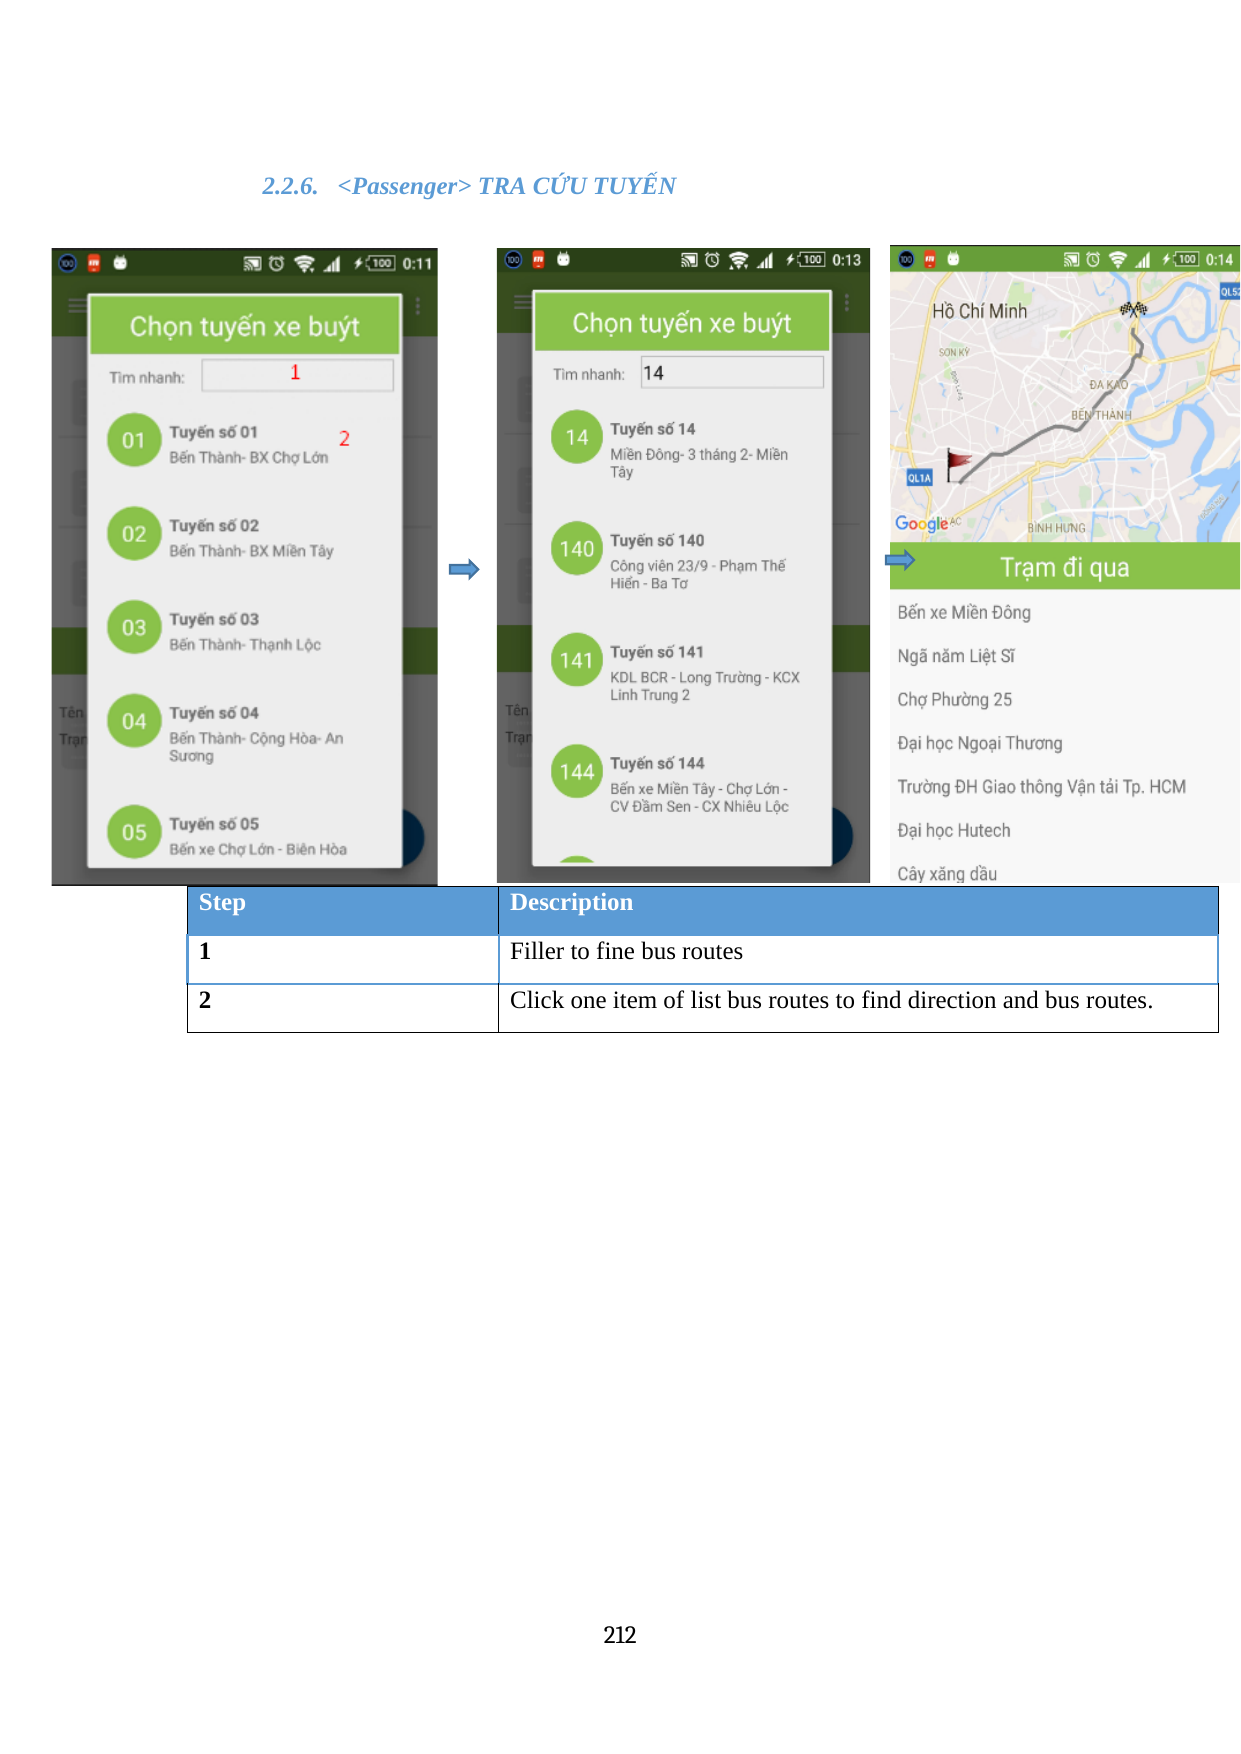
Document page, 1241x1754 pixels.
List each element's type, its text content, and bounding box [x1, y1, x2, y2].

picture [496, 248, 871, 883]
subtitle <Passenger> TRA CỨU TUYẾN [262, 171, 1053, 199]
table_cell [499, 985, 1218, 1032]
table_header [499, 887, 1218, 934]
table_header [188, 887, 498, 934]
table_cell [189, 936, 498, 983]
picture [890, 245, 1241, 883]
picture [51, 248, 438, 886]
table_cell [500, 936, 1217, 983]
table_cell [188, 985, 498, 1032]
